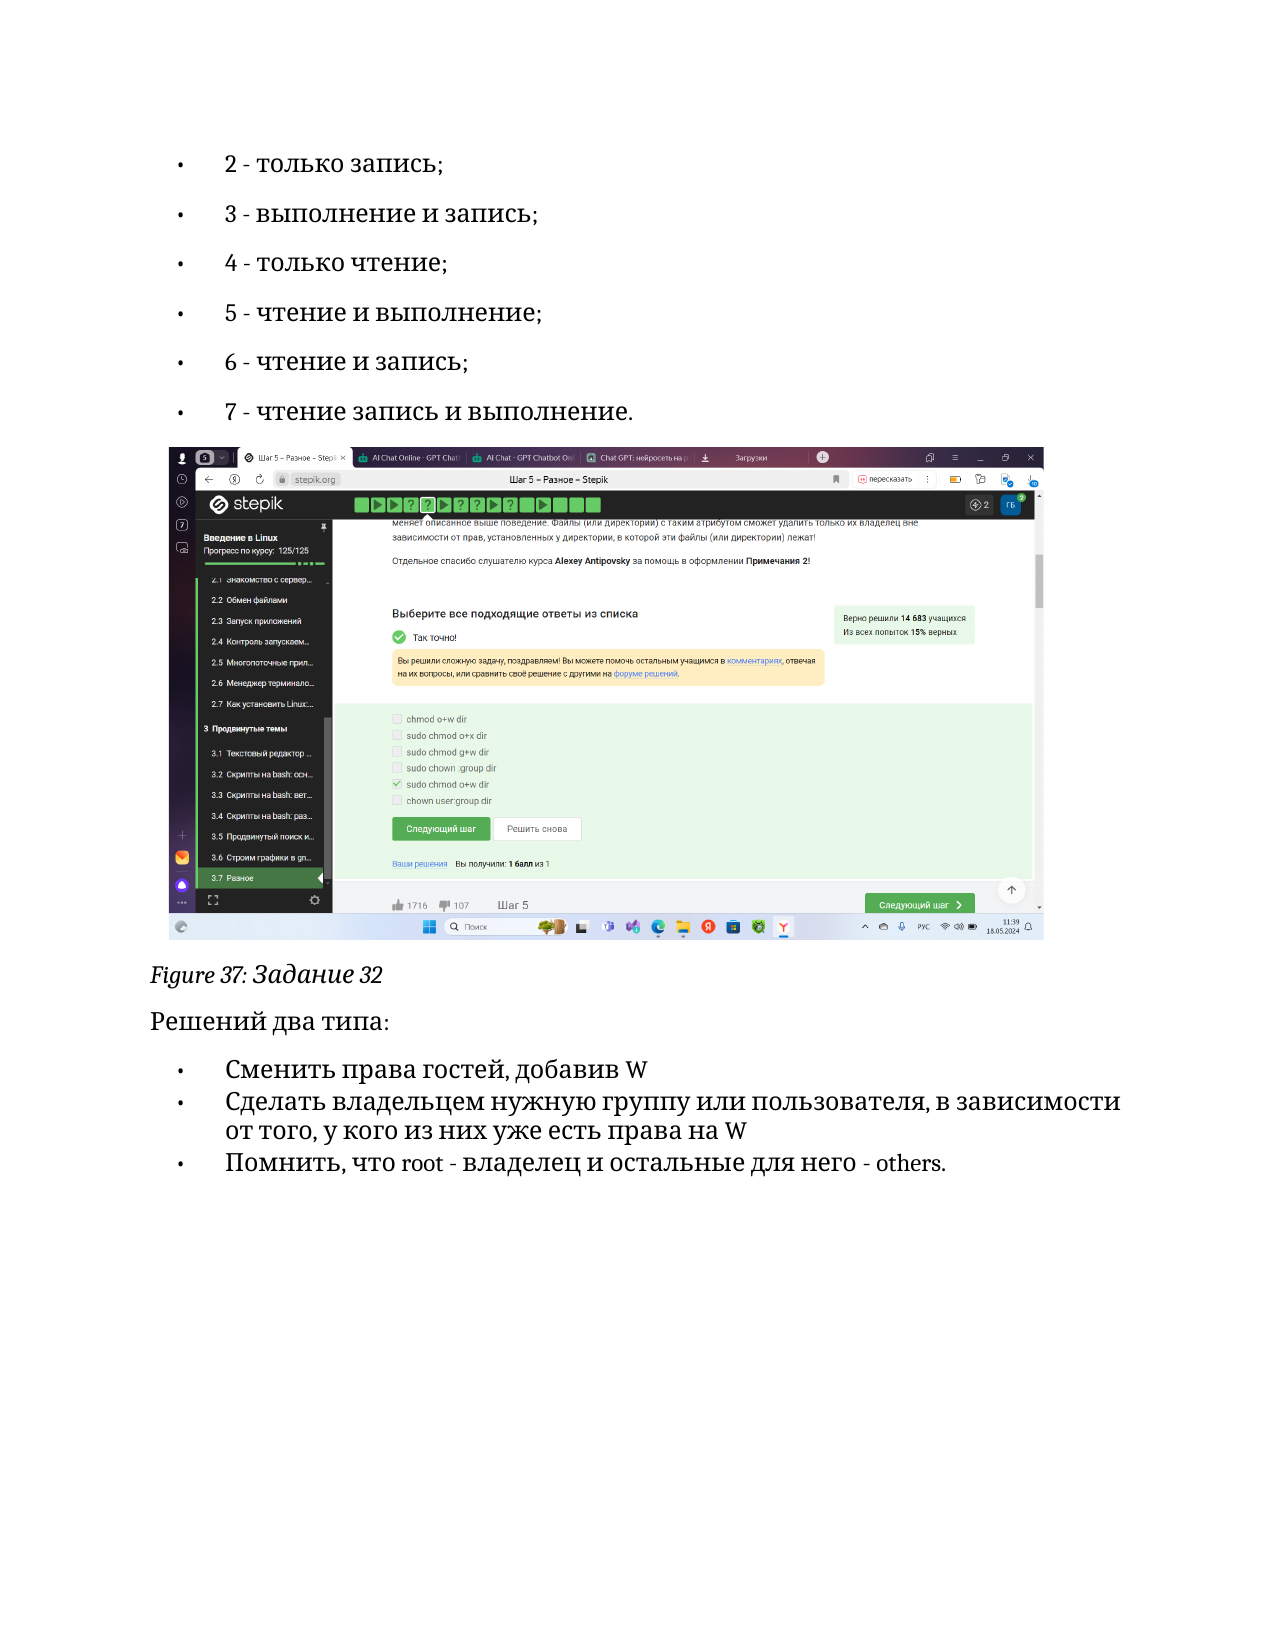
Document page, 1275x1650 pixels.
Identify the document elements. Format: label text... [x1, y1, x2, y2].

list 3 - выполнение и запись; [175, 199, 1125, 228]
list Сменить права гостей, добавив W [175, 1056, 1125, 1084]
list 7 - чтение запись и выполнение. [175, 398, 1125, 427]
list 4 - только чтение; [175, 249, 1125, 278]
text Figure 37: Задание 32 [150, 961, 1125, 989]
list Помнить, что root - владелец и остальные для него - others. [175, 1149, 1125, 1178]
picture [168, 447, 1044, 940]
text Решений два типа: [150, 1008, 1125, 1037]
list 5 - чтение и выполнение; [175, 299, 1125, 327]
list Сделать владельцем нужную группу или пользователя, в зависимости от того, у кого из них уже есть права на W [175, 1088, 1125, 1146]
list 2 - только запись; [175, 150, 1125, 179]
list 6 - чтение и запись; [175, 348, 1125, 377]
